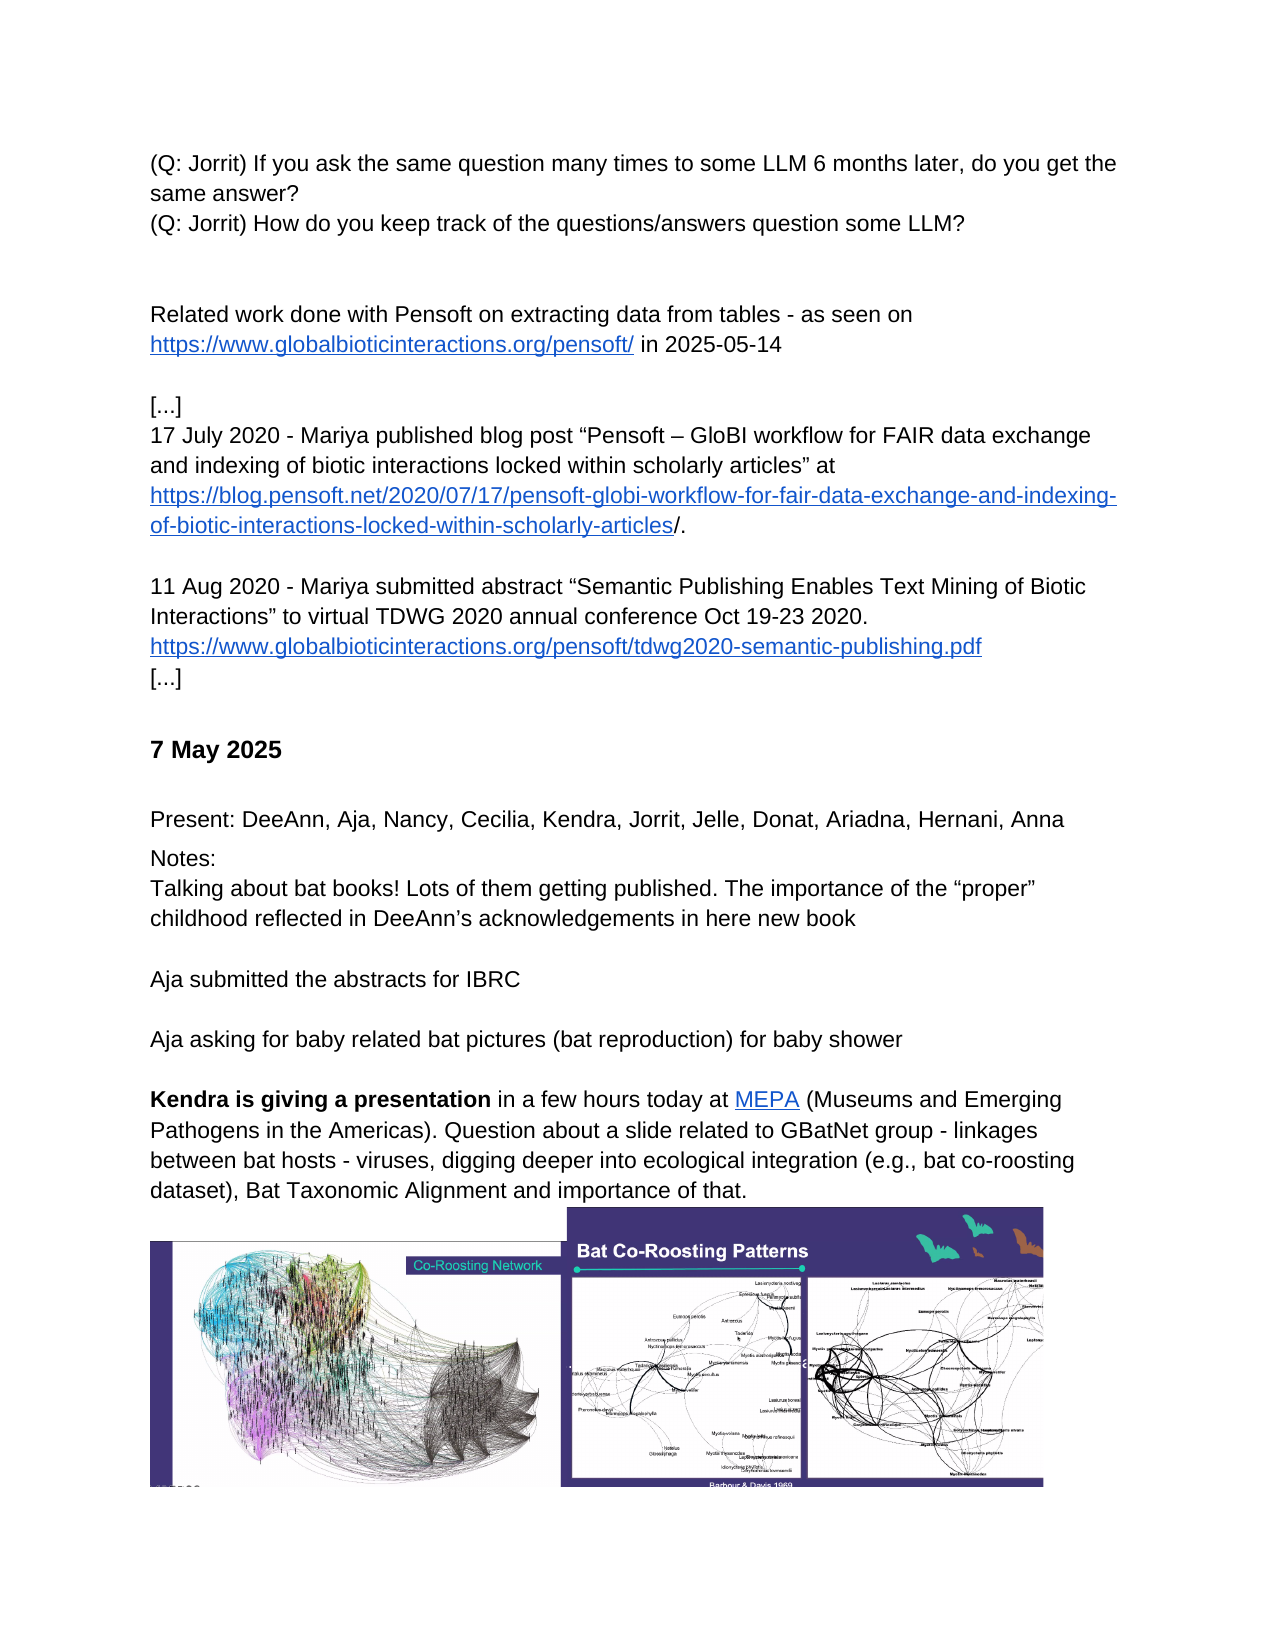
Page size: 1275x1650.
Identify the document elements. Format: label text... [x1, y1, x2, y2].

text Aja submitted the abstracts for IBRC [150, 966, 1125, 992]
text Aja asking for baby related bat pictures (bat reproduction) for baby shower [150, 1026, 1125, 1052]
text [...] [150, 392, 1125, 418]
text Related work done with Pensoft on extracting data from tables - as seen on https://www.globalbioticinteractions.org/pensoft/ in 2025-05-14 [150, 301, 1125, 358]
text 11 Aug 2020 - Mariya submitted abstract “Semantic Publishing Enables Text Mining of Biotic Interactions” to virtual TDWG 2020 annual conference Oct 19-23 2020. https://www.globalbioticinteractions.org/pensoft/tdwg2020-semantic-publishing.pdf [150, 573, 1125, 660]
text Kendra is giving a presentation in a few hours today at MEPA (Museums and Emerging Pathogens in the Americas). Question about a slide related to GBatNet group - linkages between bat hosts - viruses, digging deeper into ecological integration (e.g., bat co-roosting dataset), Bat Taxonomic Alignment and importance of that. [150, 1086, 1125, 1203]
subtitle 7 May 2025 [150, 735, 1125, 764]
picture [150, 1207, 1044, 1487]
text 17 July 2020 - Mariya published blog post “Pensoft – GloBI workflow for FAIR data exchange and indexing of biotic interactions locked within scholarly articles” at https://blog.pensoft.net/2020/07/17/pensoft-globi-workflow-for-fair-data-exchange-and-indexing-of-biotic-interactions-locked-within-scholarly-articles/. [150, 422, 1125, 539]
text Notes: [150, 845, 1125, 871]
text [...] [150, 663, 1125, 690]
subtitle Present: DeeAnn, Aja, Nancy, Cecilia, Kendra, Jorrit, Jelle, Donat, Ariadna, Hernani, Anna [150, 806, 1125, 832]
text (Q: Jorrit) How do you keep track of the questions/answers question some LLM? [150, 210, 1125, 237]
text Talking about bat books! Lots of them getting published. The importance of the “proper” childhood reflected in DeeAnn’s acknowledgements in here new book [150, 875, 1125, 931]
text (Q: Jorrit) If you ask the same question many times to some LLM 6 months later, do you get the same answer? [150, 150, 1125, 207]
